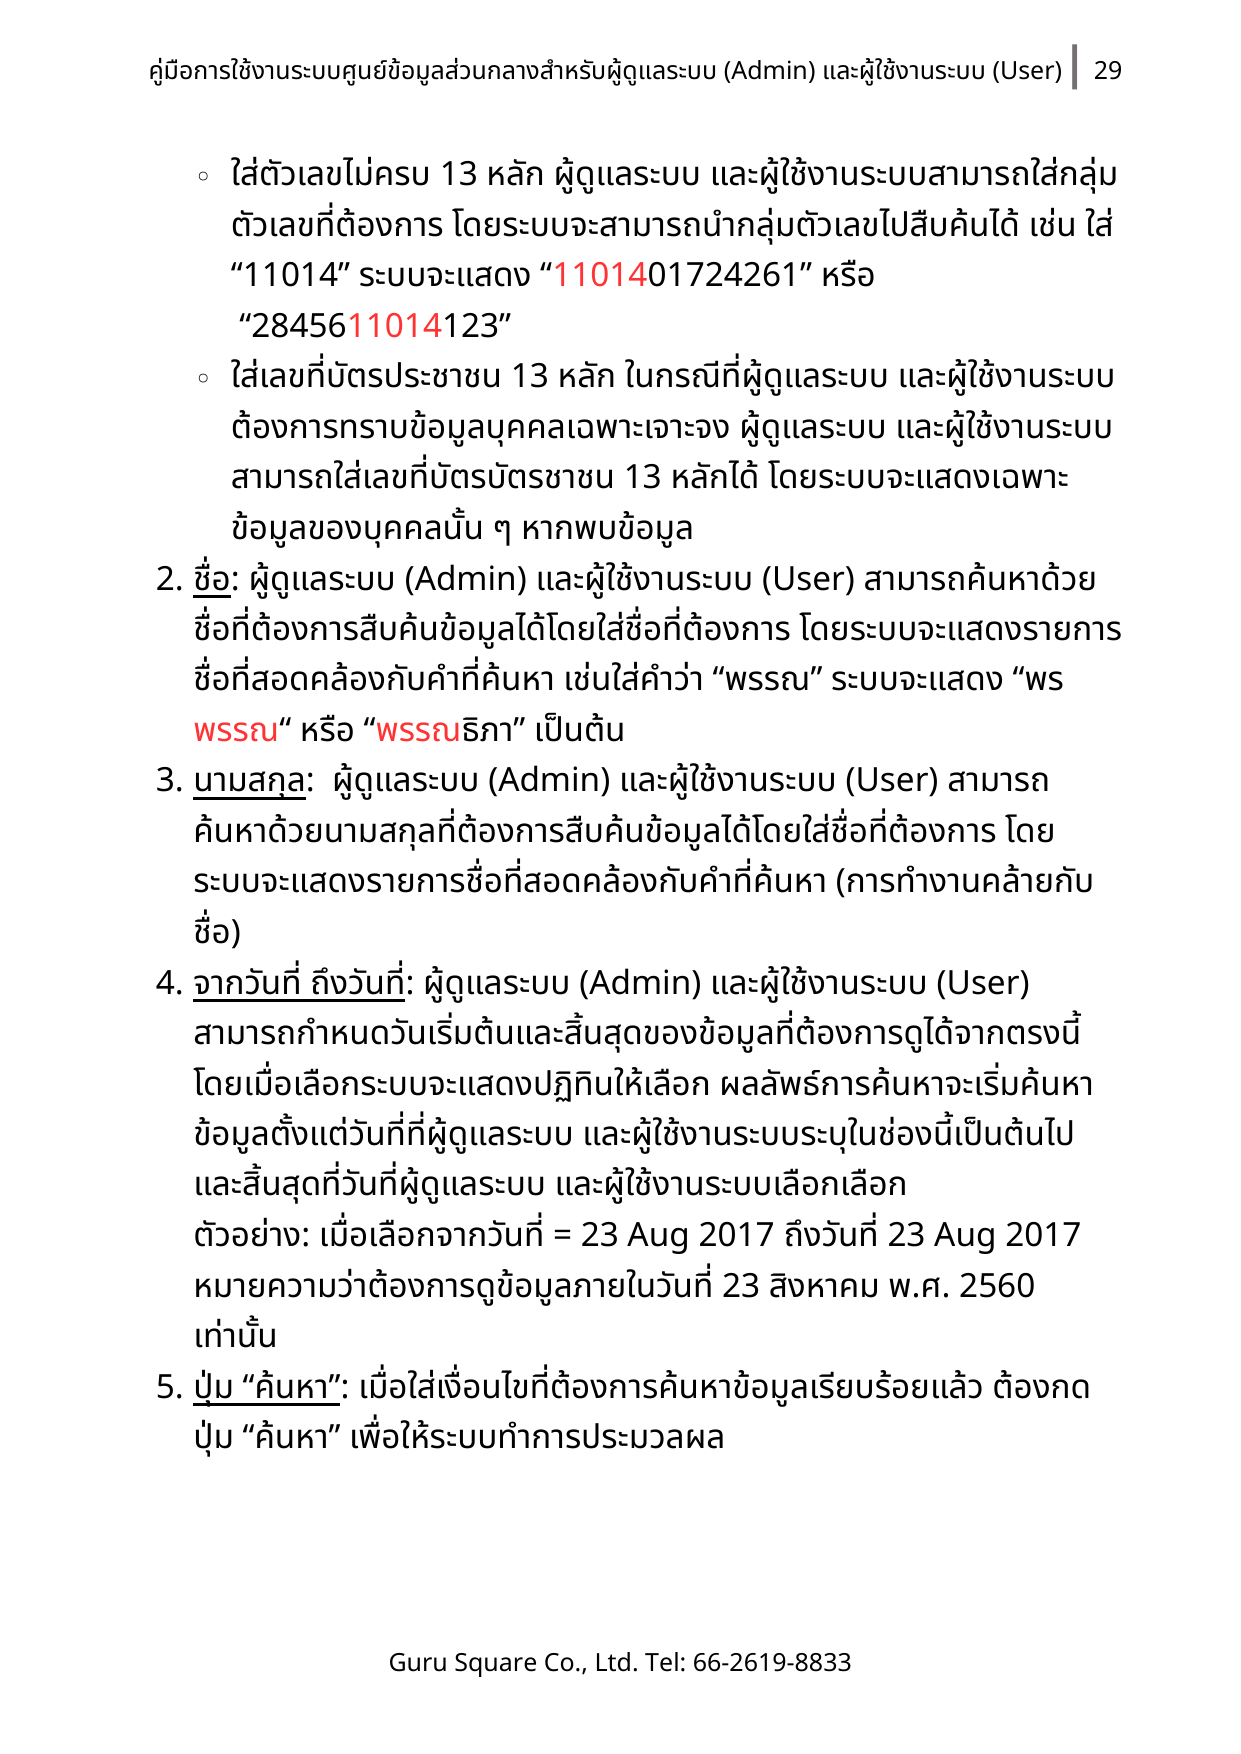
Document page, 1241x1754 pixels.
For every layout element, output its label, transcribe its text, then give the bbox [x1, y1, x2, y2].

list ปุ่ม “ค้นหา”: เมื่อใส่เงื่อนไขที่ต้องการค้นหาข้อมูลเรียบร้อยแล้ว ต้องกดปุ่ม “ค้นหา” เพื่อให้ระบบทำการประมวลผล [156, 1362, 1122, 1463]
list ใส่ตัวเลขไม่ครบ 13 หลัก ผู้ดูแลระบบ และผู้ใช้งานระบบสามารถใส่กลุ่มตัวเลขที่ต้องการ โดยระบบจะสามารถนำกลุ่มตัวเลขไปสืบค้นได้ เช่น ใส่ “11014” ระบบจะแสดง “1101401724261” หรือ “2845611014123” [193, 150, 1122, 352]
text ตัวอย่าง: เมื่อเลือกจากวันที่ = 23 Aug 2017 ถึงวันที่ 23 Aug 2017 หมายความว่าต้องการดูข้อมูลภายในวันที่ 23 สิงหาคม พ.ศ. 2560 เท่านั้น [193, 1211, 1122, 1362]
list จากวันที่ ถึงวันที่: ผู้ดูแลระบบ (Admin) และผู้ใช้งานระบบ (User) สามารถกำหนดวันเริ่มต้นและสิ้นสุดของข้อมูลที่ต้องการดูได้จากตรงนี้ โดยเมื่อเลือกระบบจะแสดงปฏิทินให้เลือก ผลลัพธ์การค้นหาจะเริ่มค้นหาข้อมูลตั้งแต่วันที่ที่ผู้ดูแลระบบ และผู้ใช้งานระบบระบุในช่องนี้เป็นต้นไป และสิ้นสุดที่วันที่ผู้ดูแลระบบ และผู้ใช้งานระบบเลือกเลือก [156, 958, 1122, 1211]
list ใส่เลขที่บัตรประชาชน 13 หลัก ในกรณีที่ผู้ดูแลระบบ และผู้ใช้งานระบบต้องการทราบข้อมูลบุคคลเฉพาะเจาะจง ผู้ดูแลระบบ และผู้ใช้งานระบบสามารถใส่เลขที่บัตรบัตรชาชน 13 หลักได้ โดยระบบจะแสดงเฉพาะข้อมูลของบุคคลนั้น ๆ หากพบข้อมูล [193, 352, 1122, 554]
list ชื่อ: ผู้ดูแลระบบ (Admin) และผู้ใช้งานระบบ (User) สามารถค้นหาด้วยชื่อที่ต้องการสืบค้นข้อมูลได้โดยใส่ชื่อที่ต้องการ โดยระบบจะแสดงรายการชื่อที่สอดคล้องกับคำที่ค้นหา เช่นใส่คำว่า “พรรณ” ระบบจะแสดง “พรพรรณ“ หรือ “พรรณธิภา” เป็นต้น [156, 554, 1122, 756]
list นามสกุล: ผู้ดูแลระบบ (Admin) และผู้ใช้งานระบบ (User) สามารถค้นหาด้วยนามสกุลที่ต้องการสืบค้นข้อมูลได้โดยใส่ชื่อที่ต้องการ โดยระบบจะแสดงรายการชื่อที่สอดคล้องกับคำที่ค้นหา (การทำงานคล้ายกับชื่อ) [156, 756, 1122, 958]
